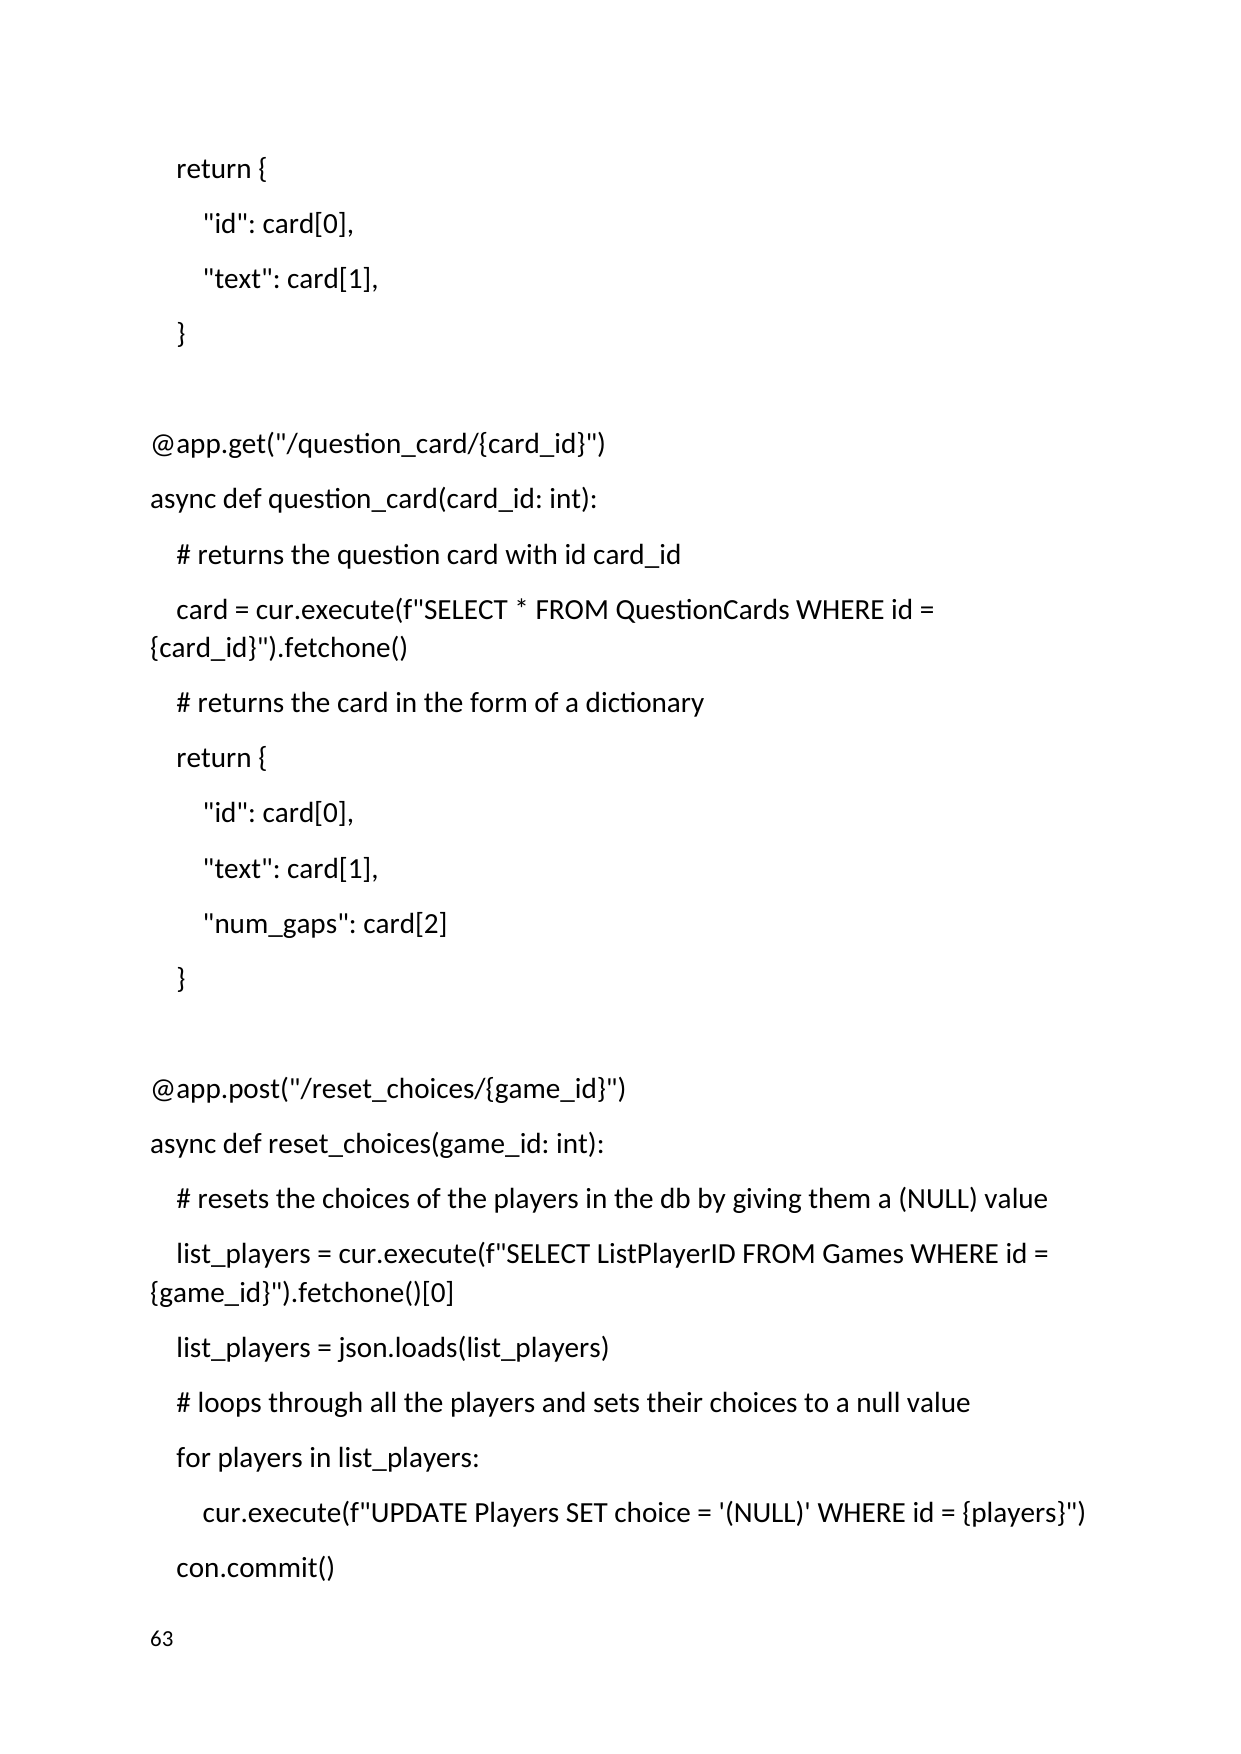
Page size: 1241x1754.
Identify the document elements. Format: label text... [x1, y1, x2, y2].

text async def question_card(card_id: int): [150, 481, 1090, 516]
text list_players = cur.execute(f"SELECT ListPlayerID FROM Games WHERE id = {game_id}").fetchone()[0] [150, 1235, 1090, 1309]
text "id": card[0], [150, 794, 1090, 830]
text card = cur.execute(f"SELECT * FROM QuestionCards WHERE id = {card_id}").fetchone() [150, 591, 1090, 665]
text return { [150, 739, 1090, 775]
text } [150, 315, 1090, 351]
text con.commit() [150, 1549, 1090, 1585]
text "text": card[1], [150, 260, 1090, 296]
text # returns the card in the form of a dictionary [150, 684, 1090, 720]
text "text": card[1], [150, 850, 1090, 885]
text for players in list_players: [150, 1439, 1090, 1475]
text # loops through all the players and sets their choices to a null value [150, 1384, 1090, 1420]
text # returns the question card with id card_id [150, 536, 1090, 571]
text "num_gaps": card[2] [150, 905, 1090, 940]
text return { [150, 150, 1090, 186]
text list_players = json.loads(list_players) [150, 1329, 1090, 1364]
text @app.get("/question_card/{card_id}") [150, 426, 1090, 461]
text async def reset_choices(game_id: int): [150, 1125, 1090, 1161]
text "id": card[0], [150, 205, 1090, 241]
text @app.post("/reset_choices/{game_id}") [150, 1070, 1090, 1106]
text cur.execute(f"UPDATE Players SET choice = '(NULL)' WHERE id = {players}") [150, 1494, 1090, 1530]
text # resets the choices of the players in the db by giving them a (NULL) value [150, 1180, 1090, 1216]
text } [150, 960, 1090, 996]
